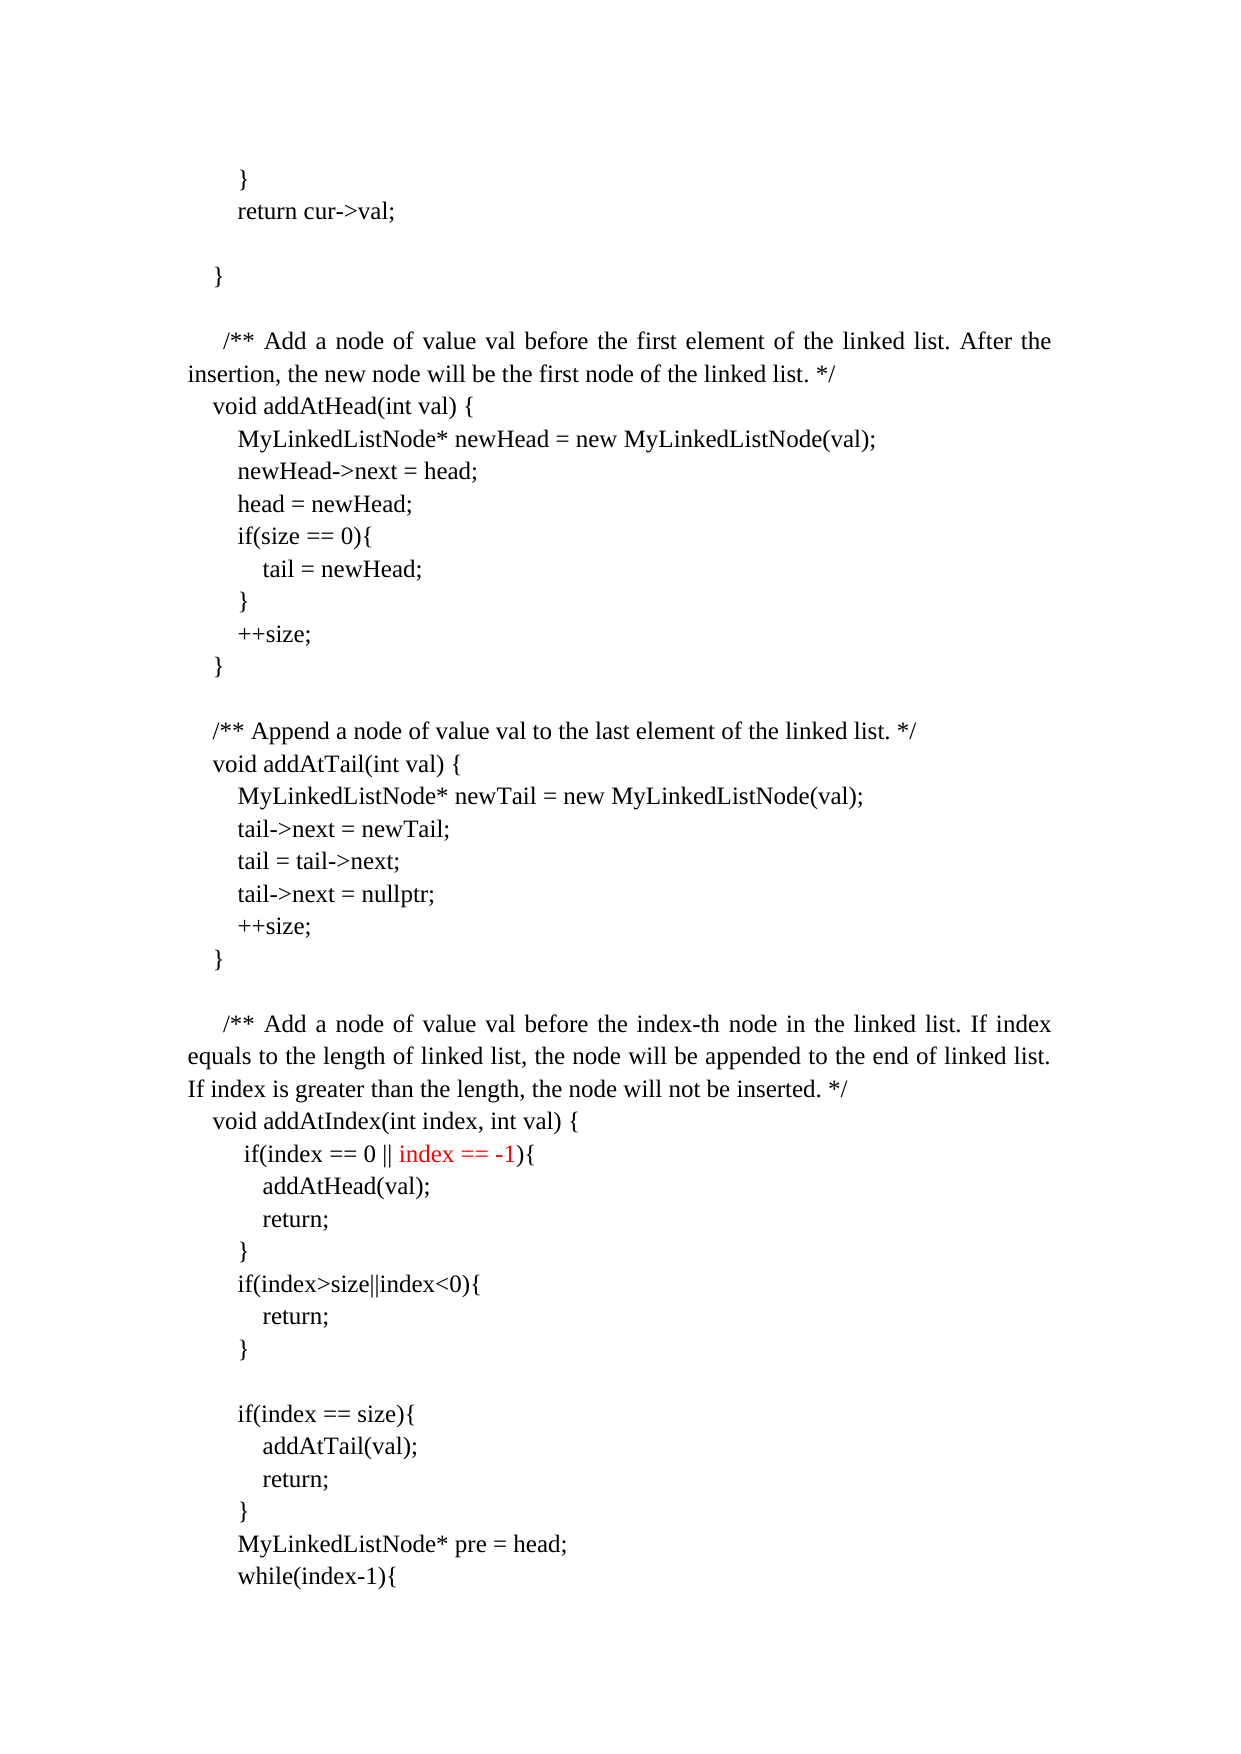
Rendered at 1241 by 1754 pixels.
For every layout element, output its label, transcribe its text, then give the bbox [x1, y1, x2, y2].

text } [187, 584, 1053, 617]
text } [187, 942, 1053, 974]
text while(index-1){ [187, 1559, 1053, 1592]
text MyLinkedListNode* newTail = new MyLinkedListNode(val); [187, 779, 1053, 812]
text MyLinkedListNode* newHead = new MyLinkedListNode(val); [187, 422, 1053, 454]
text addAtTail(val); [187, 1429, 1053, 1462]
text return; [187, 1299, 1053, 1332]
text } [187, 1494, 1053, 1527]
text newHead->next = head; [187, 454, 1053, 487]
text /** Append a node of value val to the last element of the linked list. */ [187, 714, 1053, 747]
text } [187, 162, 1053, 194]
text return; [187, 1462, 1053, 1494]
text } [187, 259, 1053, 292]
text head = newHead; [187, 487, 1053, 519]
text } [187, 1332, 1053, 1364]
text tail = tail->next; [187, 844, 1053, 877]
text if(index == 0 || index == -1){ [187, 1137, 1053, 1169]
text ++size; [187, 909, 1053, 942]
text return; [187, 1202, 1053, 1234]
text MyLinkedListNode* pre = head; [187, 1527, 1053, 1559]
text tail->next = nullptr; [187, 877, 1053, 909]
text void addAtTail(int val) { [187, 747, 1053, 779]
text ++size; [187, 617, 1053, 649]
text tail->next = newTail; [187, 812, 1053, 844]
text addAtHead(val); [187, 1169, 1053, 1202]
text void addAtIndex(int index, int val) { [187, 1104, 1053, 1137]
text if(index>size||index<0){ [187, 1267, 1053, 1299]
text /** Add a node of value val before the index-th node in the linked list. If index equals to the length of linked list, the node will be appended to the end of linked list. If index is greater than the length, the node will not be inserted. */ [187, 1007, 1053, 1104]
text return cur->val; [187, 194, 1053, 227]
text if(size == 0){ [187, 519, 1053, 552]
text /** Add a node of value val before the first element of the linked list. After the insertion, the new node will be the first node of the linked list. */ [187, 324, 1053, 389]
text } [187, 1234, 1053, 1267]
text if(index == size){ [187, 1397, 1053, 1429]
text tail = newHead; [187, 552, 1053, 584]
text void addAtHead(int val) { [187, 389, 1053, 422]
text } [187, 649, 1053, 682]
